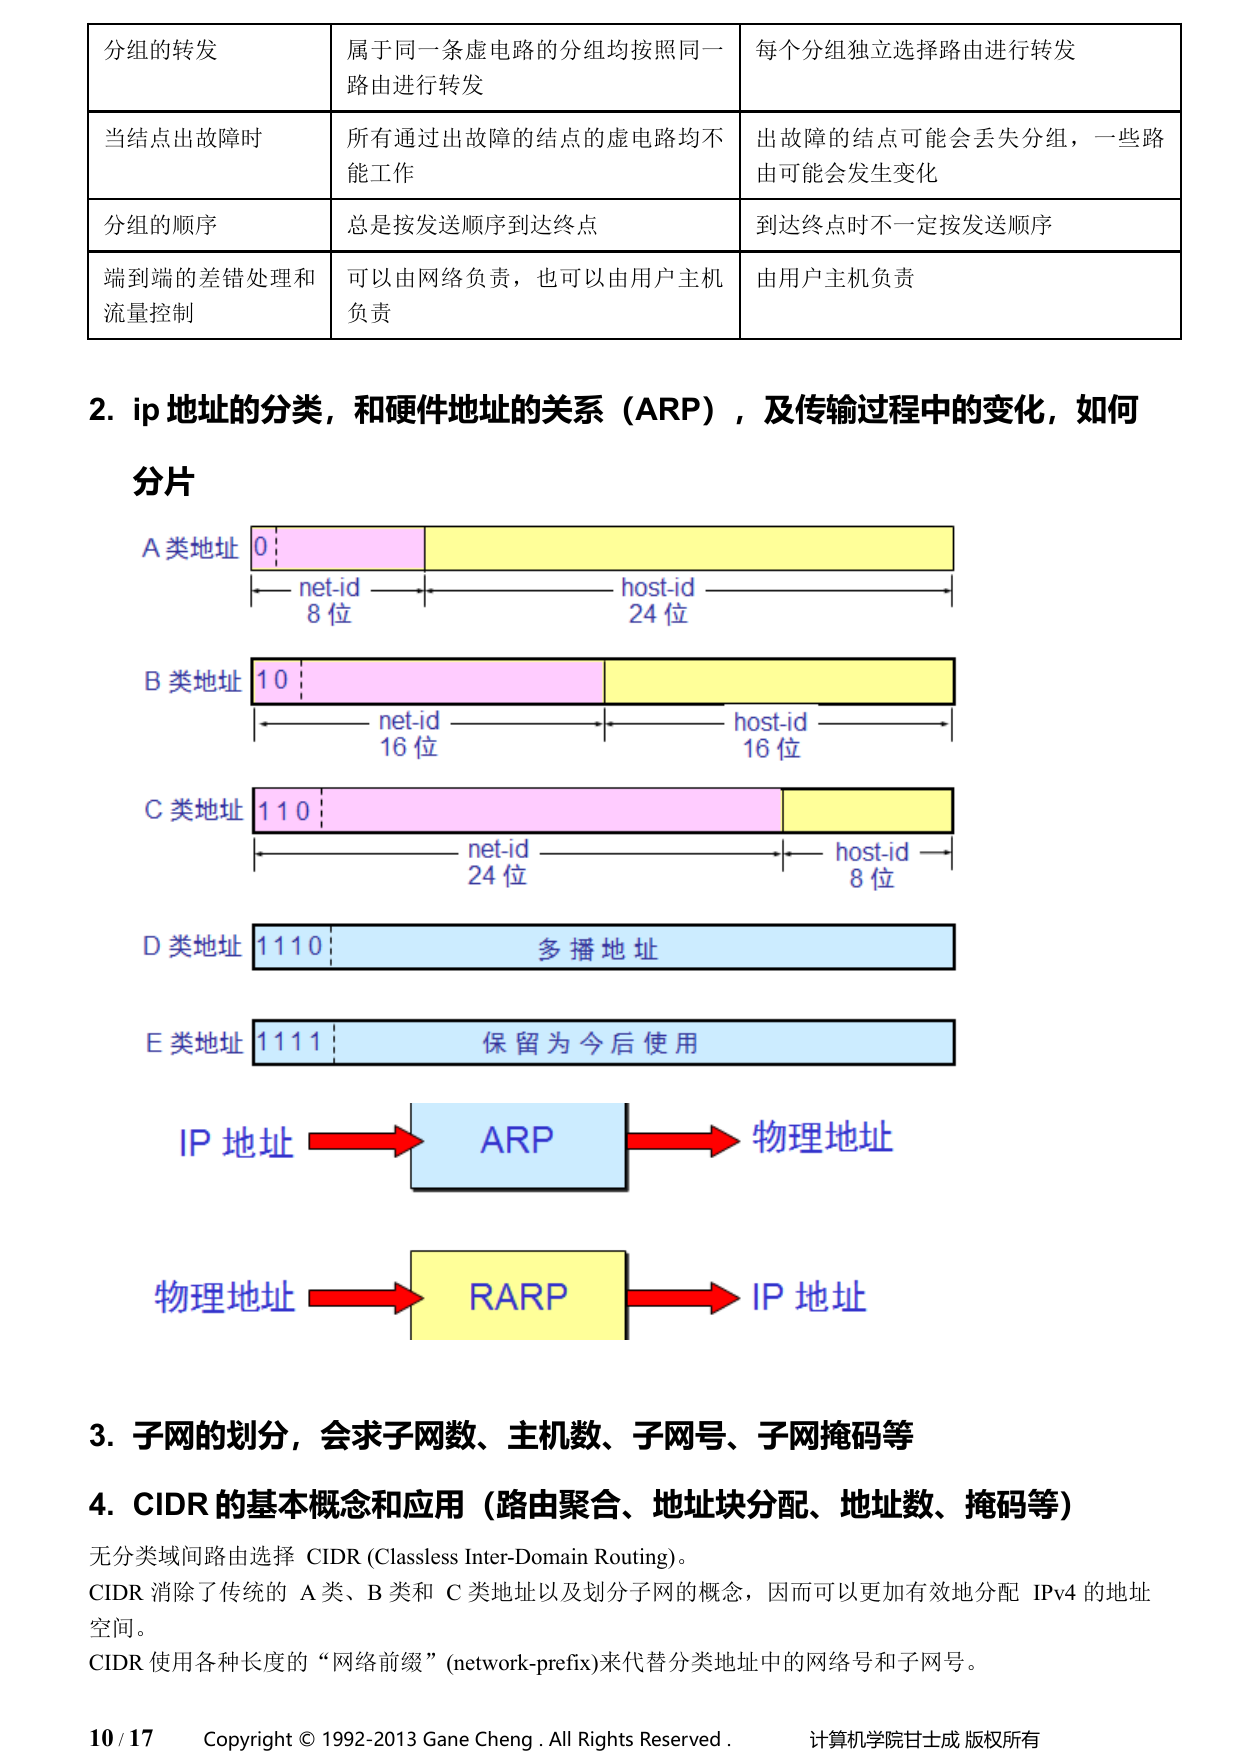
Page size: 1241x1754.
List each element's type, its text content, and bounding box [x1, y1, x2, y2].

text CIDR 消除了传统的 A 类、B 类和 C 类地址以及划分子网的概念，因而可以更加有效地分配 IPv4 的地址空间。 [89, 1575, 1152, 1643]
text CIDR使用各种长度的“网络前缀”(network-prefix)来代替分类地址中的网络号和子网号。 [89, 1646, 1152, 1678]
subtitle CIDR的基本概念和应用（路由聚合、地址块分配、地址数、掩码等） [89, 1470, 1152, 1535]
table_cell 每个分组独立选择路由进行转发 [741, 25, 1180, 110]
table_cell 分组的顺序 [89, 200, 330, 250]
table_cell 到达终点时不一定按发送顺序 [741, 200, 1180, 250]
table_cell 可以由网络负责，也可以由用户主机负责 [332, 253, 739, 338]
table_cell 端到端的差错处理和流量控制 [89, 253, 330, 338]
table_cell 分组的转发 [89, 25, 330, 110]
table_cell 属于同一条虚电路的分组均按照同一路由进行转发 [332, 25, 739, 110]
picture [88, 516, 989, 1071]
table_cell 出故障的结点可能会丢失分组，一些路由可能会发生变化 [741, 113, 1180, 198]
subtitle ip地址的分类，和硬件地址的关系（ARP），及传输过程中的变化，如何分片 [89, 376, 1152, 512]
table_cell 当结点出故障时 [89, 113, 330, 198]
table_cell 总是按发送顺序到达终点 [332, 200, 739, 250]
table_cell 由用户主机负责 [741, 253, 1180, 338]
table_cell 所有通过出故障的结点的虚电路均不能工作 [332, 113, 739, 198]
picture [88, 1103, 973, 1340]
text 无分类域间路由选择 CIDR (Classless Inter-Domain Routing)。 [89, 1539, 1152, 1572]
subtitle 子网的划分，会求子网数、主机数、子网号、子网掩码等 [89, 1401, 1152, 1466]
